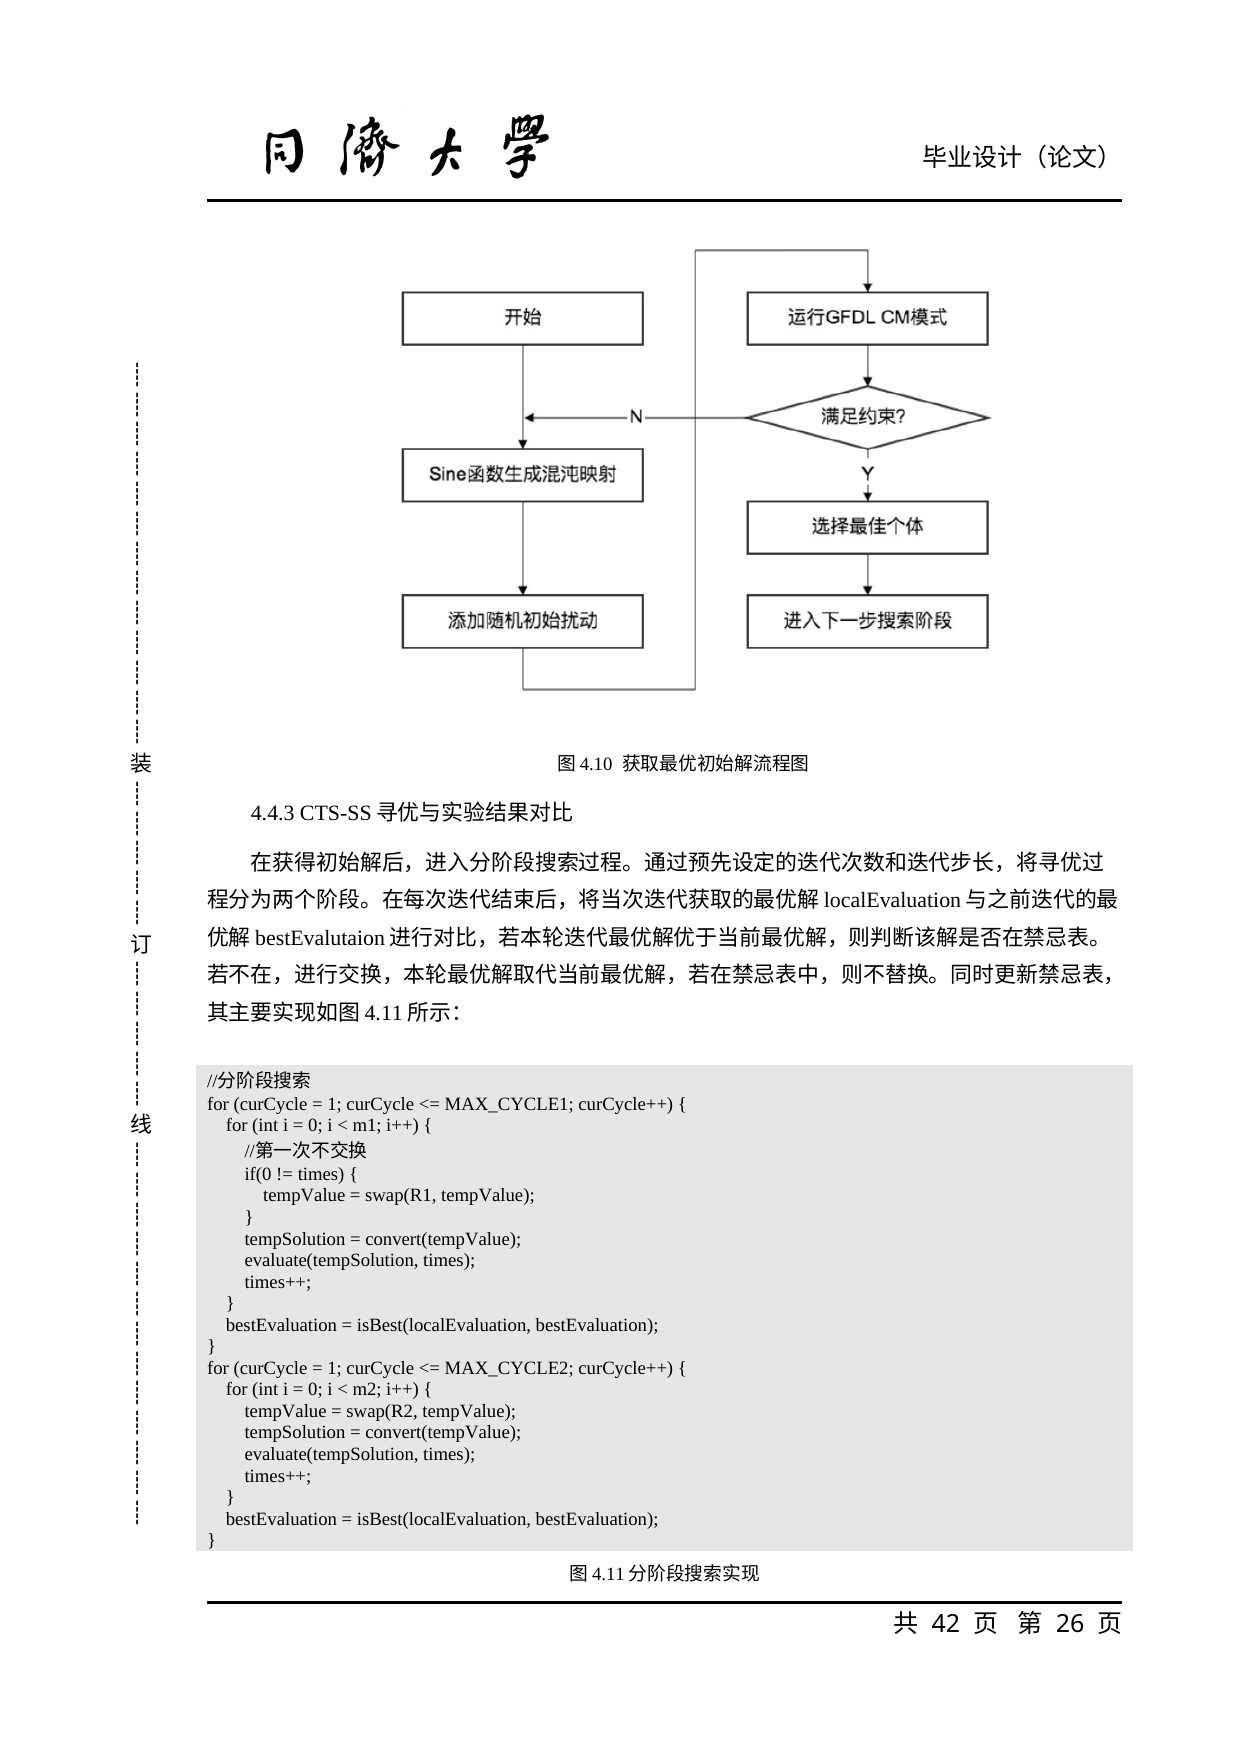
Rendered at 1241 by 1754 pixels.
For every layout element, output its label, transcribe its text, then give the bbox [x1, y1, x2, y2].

text 在获得初始解后，进入分阶段搜索过程。通过预先设定的迭代次数和迭代步长，将寻优过程分为两个阶段。在每次迭代结束后，将当次迭代获取的最优解localEvaluation与之前迭代的最优解bestEvalutaion进行对比，若本轮迭代最优解优于当前最优解，则判断该解是否在禁忌表。若不在，进行交换，本轮最优解取代当前最优解，若在禁忌表中，则不替换。同时更新禁忌表，其主要实现如图4.11所示： [207, 840, 1122, 1028]
picture [244, 106, 567, 185]
picture [379, 221, 1022, 703]
table_header //分阶段搜索 for (curCycle = 1; curCycle <= MAX_CYCLE1; curCycle++) { for (int i = 0; i < m1; i++) { //第一次不交换 if(0 != times) { tempValue = swap(R1, tempValue); } tempSolution = convert(tempValue); evaluate(tempSolution, times); times++; } bestEvaluation = isBest(localEvaluation, bestEvaluation); } for (curCycle = 1; curCycle <= MAX_CYCLE2; curCycle++) { for (int i = 0; i < m2; i++) { tempValue = swap(R2, tempValue); tempSolution = convert(tempValue); evaluate(tempSolution, times); times++; } bestEvaluation = isBest(localEvaluation, bestEvaluation); } [196, 1065, 1133, 1551]
subtitle 4.4.3 CTS-SS寻优与实验结果对比 [207, 790, 1122, 828]
text 图4.10 获取最优初始解流程图 [207, 740, 1122, 778]
text 图4.11分阶段搜索实现 [207, 1551, 1122, 1588]
